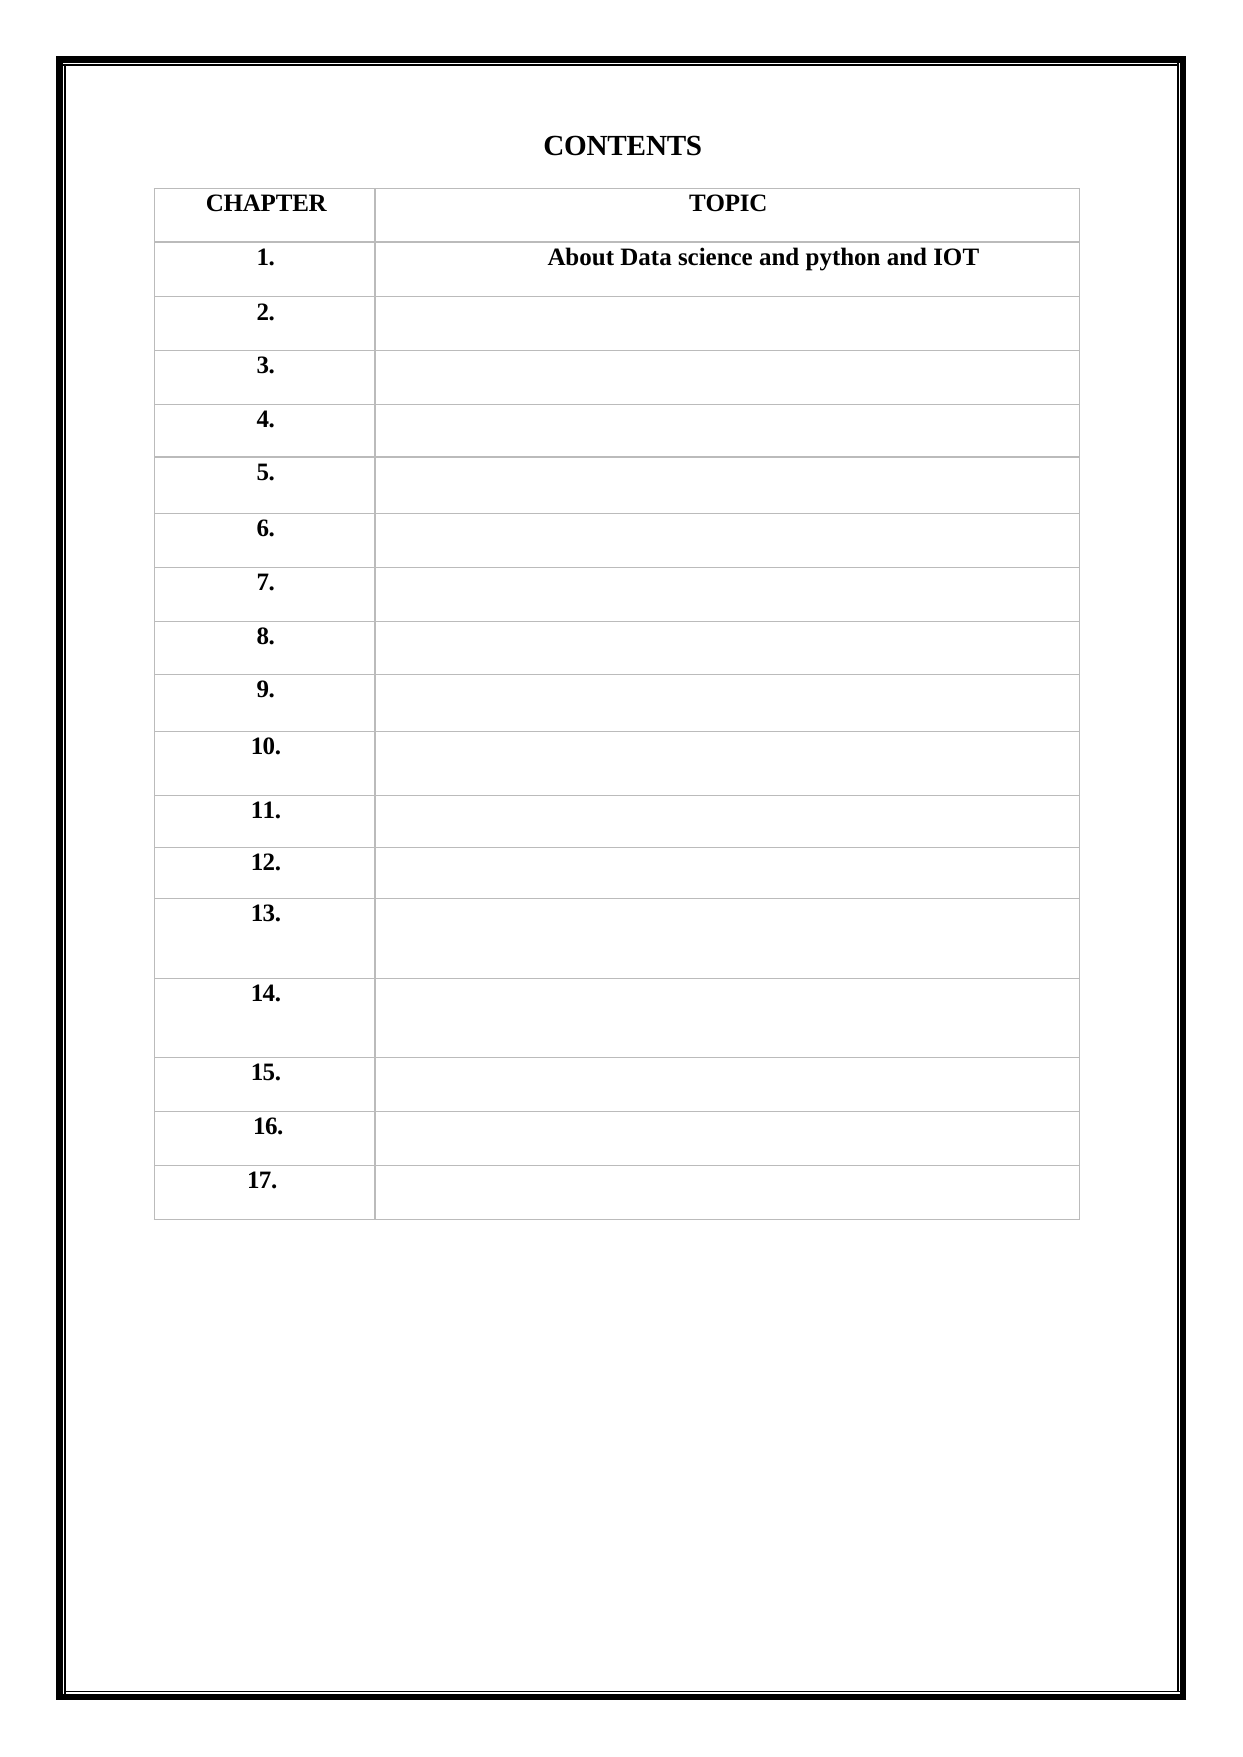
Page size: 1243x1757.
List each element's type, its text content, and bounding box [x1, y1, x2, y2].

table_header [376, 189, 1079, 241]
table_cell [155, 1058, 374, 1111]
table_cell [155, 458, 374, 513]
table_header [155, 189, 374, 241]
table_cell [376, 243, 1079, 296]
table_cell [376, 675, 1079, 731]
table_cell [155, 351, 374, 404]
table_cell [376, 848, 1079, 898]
text CONTENTS [136, 128, 1110, 162]
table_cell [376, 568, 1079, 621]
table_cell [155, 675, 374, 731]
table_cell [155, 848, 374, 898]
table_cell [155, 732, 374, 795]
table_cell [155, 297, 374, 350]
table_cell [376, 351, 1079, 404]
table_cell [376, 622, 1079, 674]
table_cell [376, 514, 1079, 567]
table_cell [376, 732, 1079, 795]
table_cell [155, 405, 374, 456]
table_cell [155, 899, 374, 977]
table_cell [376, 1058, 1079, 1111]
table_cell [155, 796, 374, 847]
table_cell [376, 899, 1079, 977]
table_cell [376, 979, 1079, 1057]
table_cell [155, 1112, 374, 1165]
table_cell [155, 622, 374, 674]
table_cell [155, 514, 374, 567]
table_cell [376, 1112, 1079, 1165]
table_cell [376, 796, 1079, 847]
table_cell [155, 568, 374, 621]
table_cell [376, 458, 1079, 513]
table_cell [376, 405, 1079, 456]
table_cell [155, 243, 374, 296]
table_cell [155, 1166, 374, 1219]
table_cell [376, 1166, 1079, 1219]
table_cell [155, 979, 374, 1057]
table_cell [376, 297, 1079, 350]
